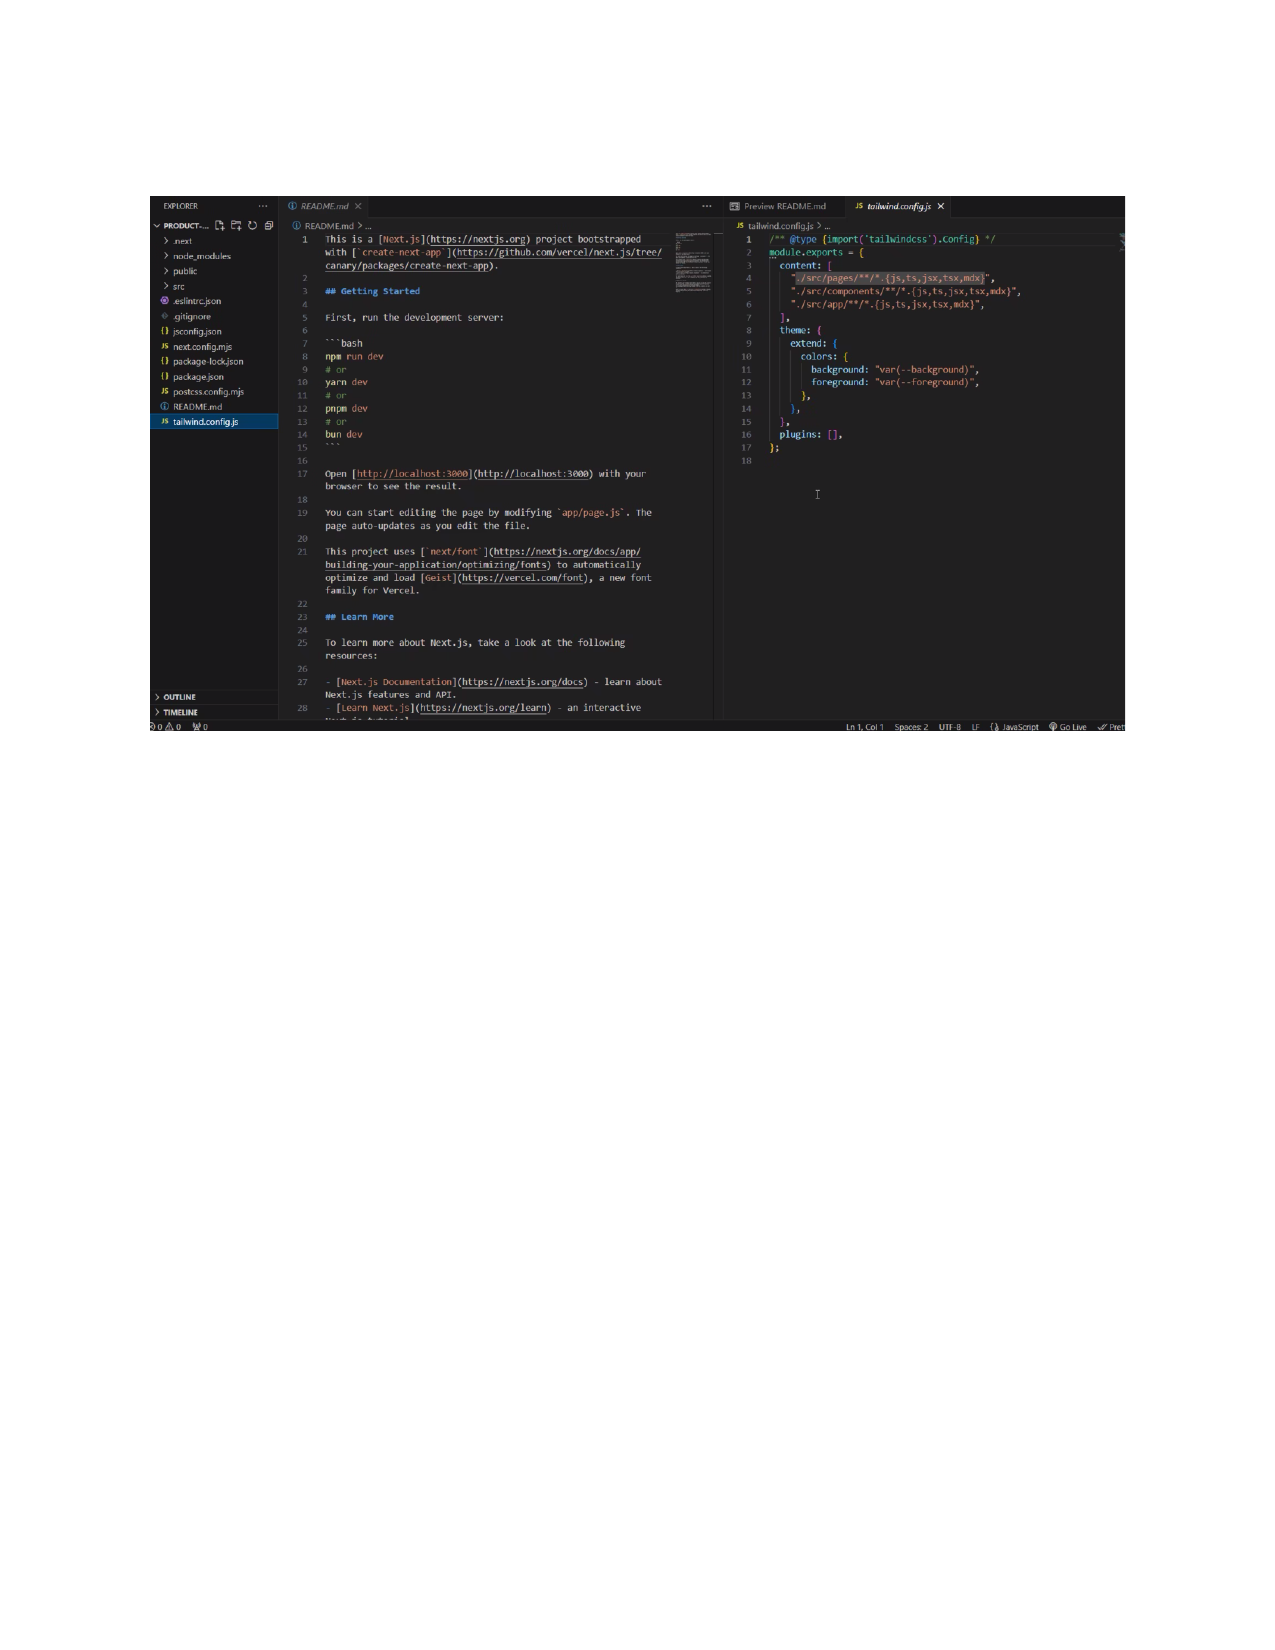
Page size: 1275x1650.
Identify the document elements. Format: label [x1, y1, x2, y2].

picture [150, 196, 1125, 731]
